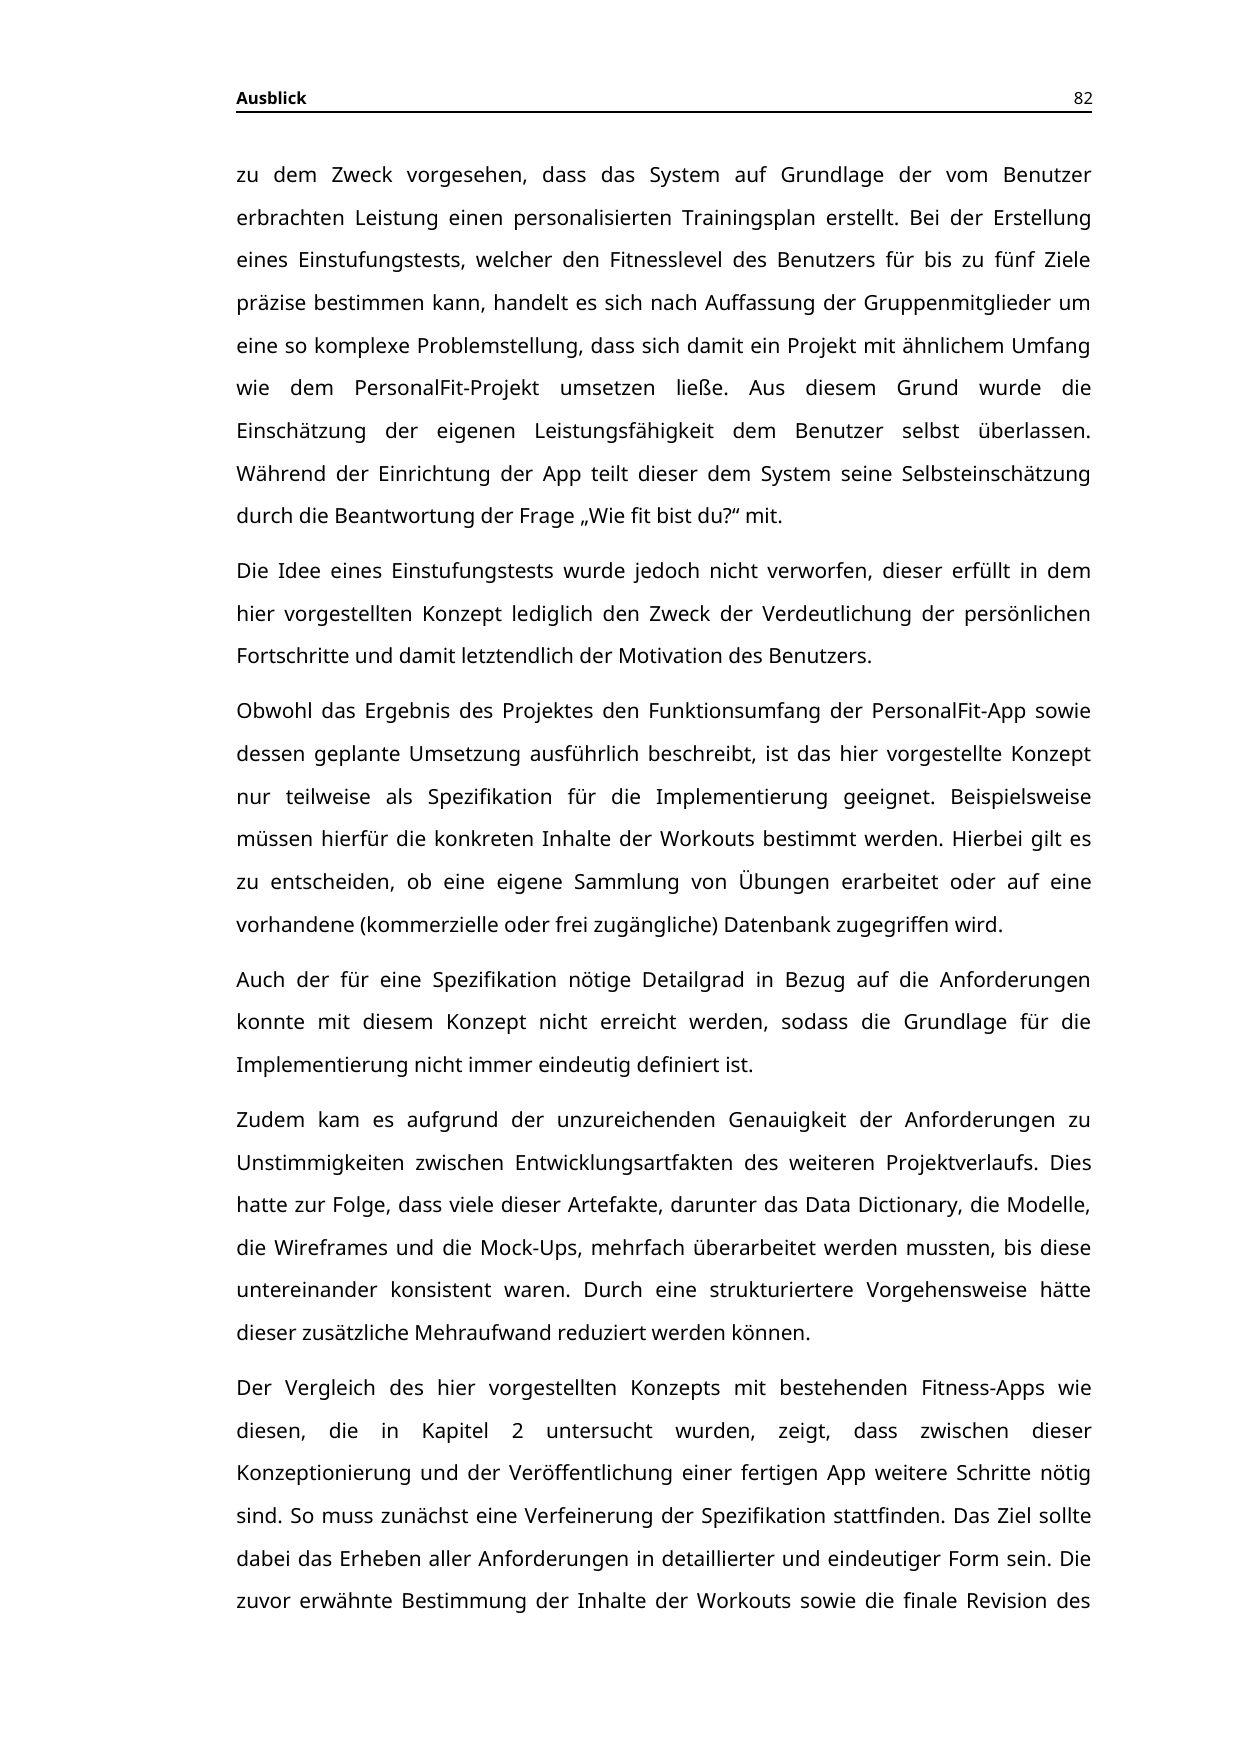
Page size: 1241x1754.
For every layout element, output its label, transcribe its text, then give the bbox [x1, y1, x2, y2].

text Die Idee eines Einstufungstests wurde jedoch nicht verworfen, dieser erfüllt in dem hier vorgestellten Konzept lediglich den Zweck der Verdeutlichung der persönlichen Fortschritte und damit letztendlich der Motivation des Benutzers. [236, 556, 1092, 670]
text Auch der für eine Spezifikation nötige Detailgrad in Bezug auf die Anforderungen konnte mit diesem Konzept nicht erreicht werden, sodass die Grundlage für die Implementierung nicht immer eindeutig definiert ist. [236, 965, 1092, 1078]
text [236, 1373, 1092, 1615]
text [236, 160, 1092, 530]
text Obwohl das Ergebnis des Projektes den Funktionsumfang der PersonalFit-App sowie dessen geplante Umsetzung ausführlich beschreibt, ist das hier vorgestellte Konzept nur teilweise als Spezifikation für die Implementierung geeignet. Beispielsweise müssen hierfür die konkreten Inhalte der Workouts bestimmt werden. Hierbei gilt es zu entscheiden, ob eine eigene Sammlung von Übungen erarbeitet oder auf eine vorhandene (kommerzielle oder frei zugängliche) Datenbank zugegriffen wird. [236, 697, 1092, 938]
text Zudem kam es aufgrund der unzureichenden Genauigkeit der Anforderungen zu Unstimmigkeiten zwischen Entwicklungsartfakten des weiteren Projektverlaufs. Dies hatte zur Folge, dass viele dieser Artefakte, darunter das Data Dictionary, die Modelle, die Wireframes und die Mock-Ups, mehrfach überarbeitet werden mussten, bis diese untereinander konsistent waren. Durch eine strukturiertere Vorgehensweise hätte dieser zusätzliche Mehraufwand reduziert werden können. [236, 1105, 1092, 1347]
